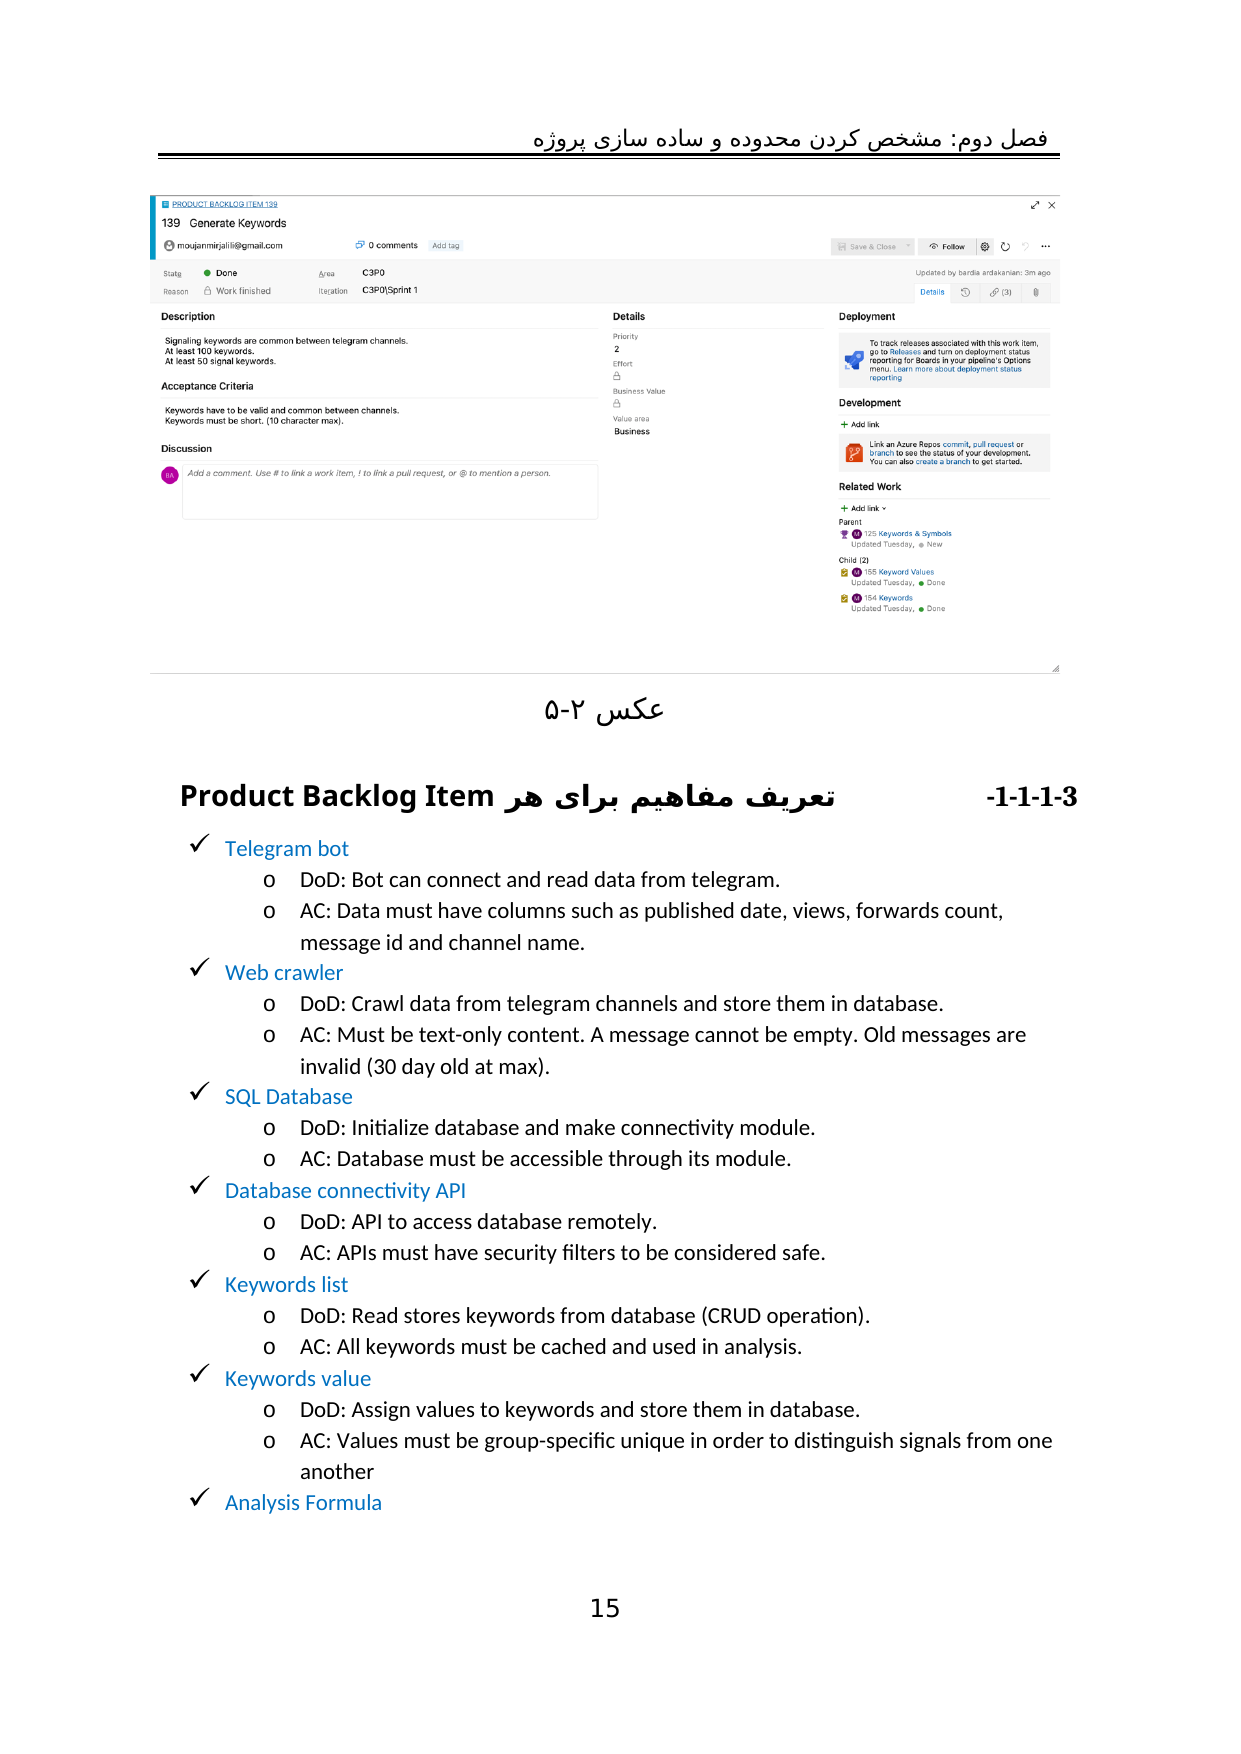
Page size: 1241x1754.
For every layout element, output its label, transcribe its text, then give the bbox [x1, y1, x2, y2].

list Database connectivity API [187, 1176, 1060, 1205]
list Keywords list [187, 1270, 1060, 1298]
list AC: Values must be group-specific unique in order to distinguish signals from one another [262, 1426, 1060, 1486]
list AC: APIs must have security filters to be considered safe. [262, 1238, 1060, 1268]
list DoD: Bot can connect and read data from telegram. [262, 865, 1060, 894]
list DoD: Crawl data from telegram channels and store them in database. [262, 989, 1060, 1018]
text عکس ۲-۵ [150, 692, 1060, 726]
list Telegram bot [187, 834, 1060, 863]
list AC: Data must have columns such as published date, views, forwards count, message id and channel name. [262, 897, 1060, 956]
list DoD: API to access database remotely. [262, 1207, 1060, 1236]
list AC: Must be text-only content. A message cannot be empty. Old messages are invalid (30 day old at max). [262, 1021, 1060, 1080]
list AC: Database must be accessible through its module. [262, 1144, 1060, 1174]
list DoD: Read stores keywords from database (CRUD operation). [262, 1301, 1060, 1330]
subtitle تعریف مفاهیم برای هر Product Backlog Item [150, 775, 986, 814]
list AC: All keywords must be cached and used in analysis. [262, 1332, 1060, 1361]
list DoD: Assign values to keywords and store them in database. [262, 1395, 1060, 1424]
list DoD: Initialize database and make connectivity module. [262, 1113, 1060, 1142]
list Web crawler [187, 958, 1060, 987]
list Analysis Formula [187, 1488, 1060, 1516]
picture [150, 195, 1060, 674]
list SQL Database [187, 1082, 1060, 1111]
list Keywords value [187, 1364, 1060, 1392]
